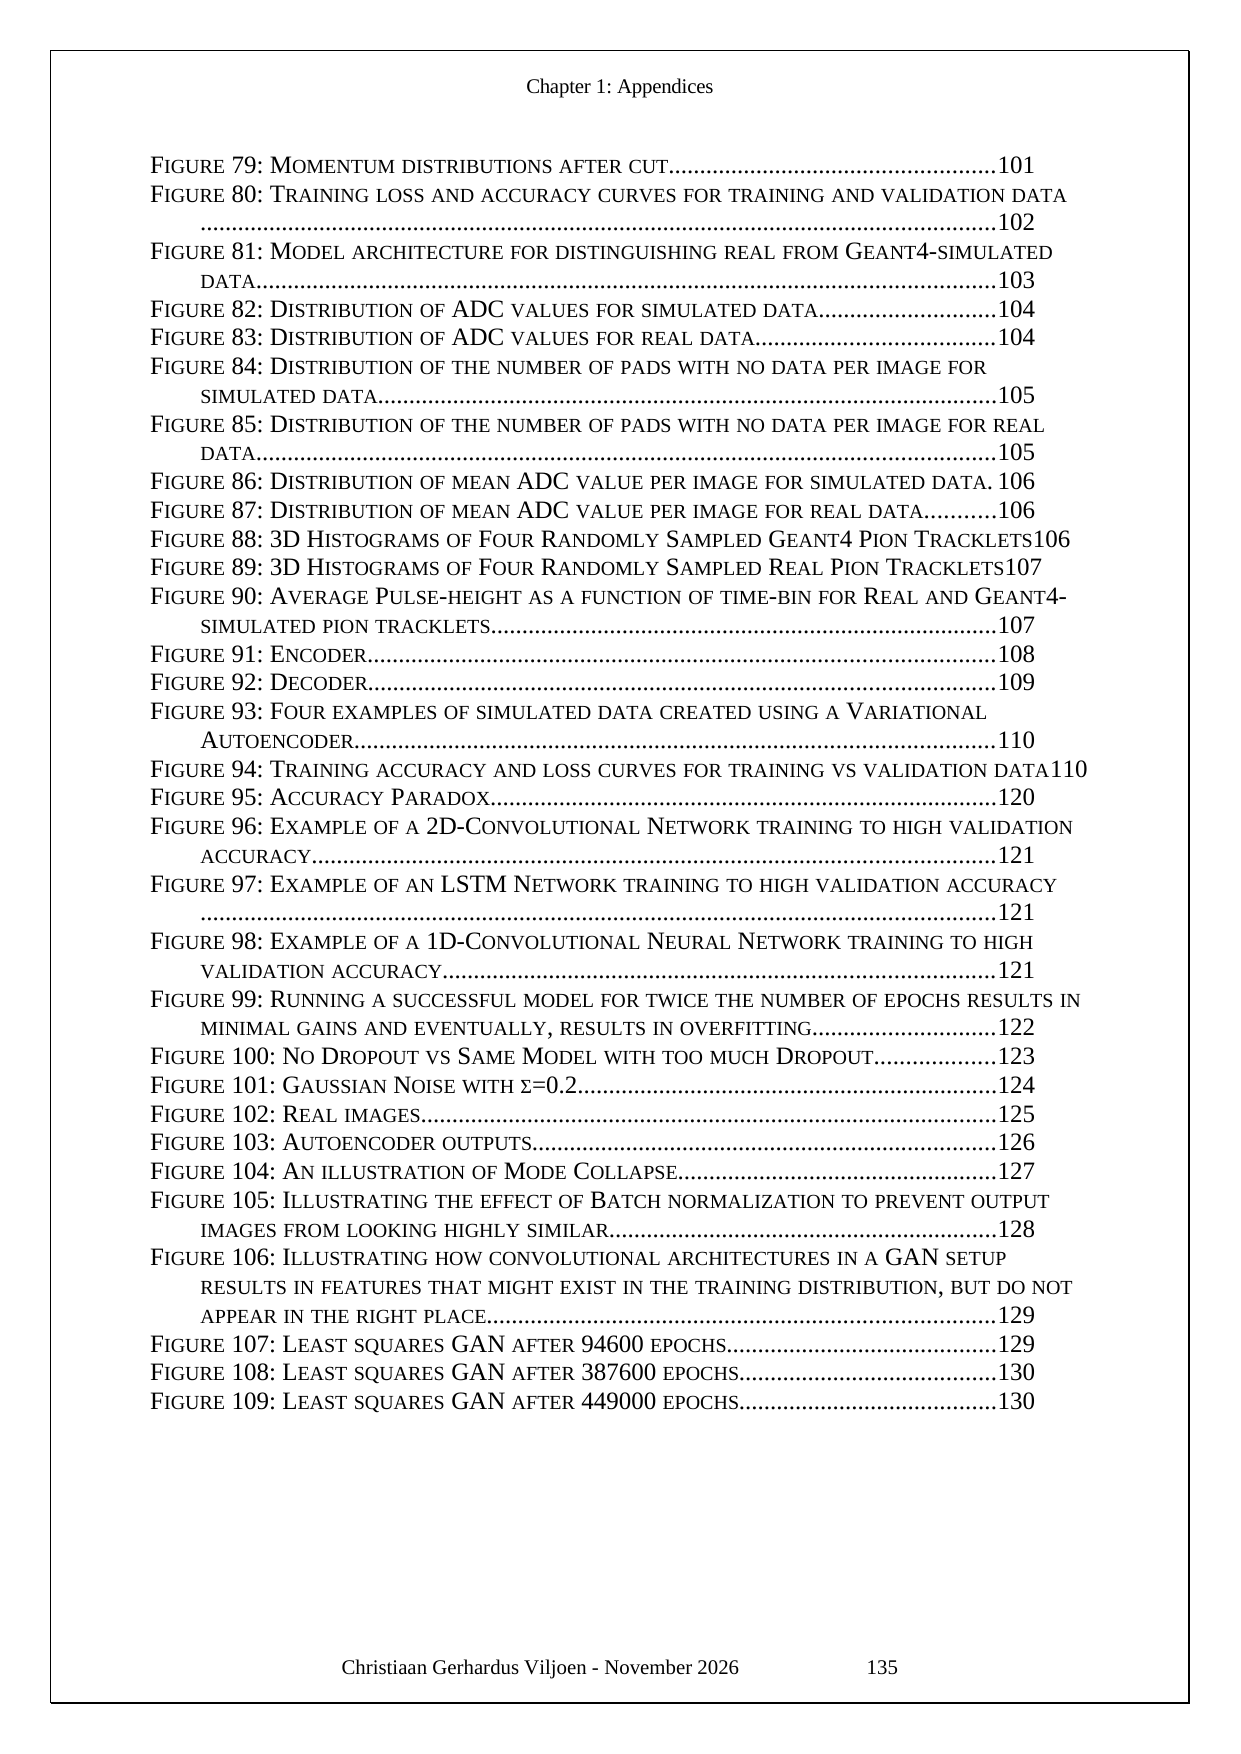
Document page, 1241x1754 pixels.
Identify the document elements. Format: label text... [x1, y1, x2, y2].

text Figure 100: No Dropout vs Same Model with too much Dropout 123 [150, 1041, 1089, 1070]
text Figure 105: Illustrating the effect of Batch normalization to prevent output images from looking highly similar 128 [150, 1185, 1089, 1242]
text Figure 86: Distribution of mean ADC value per image for simulated data 106 [150, 466, 1089, 495]
text Figure 90: Average Pulse-height as a function of time-bin for Real and Geant4-simulated pion tracklets 107 [150, 581, 1089, 639]
text Figure 109: Least squares GAN after 449000 epochs 130 [150, 1386, 1089, 1415]
text Figure 95: Accuracy Paradox 120 [150, 782, 1089, 811]
text Figure 99: Running a successful model for twice the number of epochs results in minimal gains and eventually, results in overfitting 122 [150, 984, 1089, 1041]
text Figure 89: 3D Histograms of Four Randomly Sampled Real Pion Tracklets 107 [150, 552, 1089, 581]
text Figure 96: Example of a 2D-Convolutional Network training to high validation accuracy 121 [150, 811, 1089, 869]
text Figure 94: Training accuracy and loss curves for training vs validation data 110 [150, 754, 1089, 782]
text Figure 108: Least squares GAN after 387600 epochs 130 [150, 1357, 1089, 1386]
text Figure 87: Distribution of mean ADC value per image for real data 106 [150, 495, 1089, 524]
text Figure 80: Training loss and accuracy curves for training and validation data 102 [150, 179, 1089, 236]
text Figure 85: Distribution of the number of pads with no data per image for real data 105 [150, 409, 1089, 466]
text Figure 93: Four examples of simulated data created using a Variational Autoencoder 110 [150, 696, 1089, 754]
text Figure 82: Distribution of ADC values for simulated data 104 [150, 294, 1089, 322]
text Figure 101: Gaussian Noise with σ=0.2 124 [150, 1070, 1089, 1099]
text Figure 107: Least squares GAN after 94600 epochs 129 [150, 1329, 1089, 1357]
text Figure 102: Real images 125 [150, 1099, 1089, 1127]
text Figure 81: Model architecture for distinguishing real from Geant4-simulated data 103 [150, 236, 1089, 294]
text Figure 92: Decoder 109 [150, 667, 1089, 696]
text Figure 103: Autoencoder outputs 126 [150, 1127, 1089, 1156]
text Figure 91: Encoder 108 [150, 639, 1089, 667]
text Figure 98: Example of a 1D-Convolutional Neural Network training to high validation accuracy 121 [150, 926, 1089, 984]
text Figure 84: Distribution of the number of pads with no data per image for simulated data 105 [150, 351, 1089, 409]
text Figure 79: Momentum distributions after cut 101 [150, 150, 1089, 179]
text Figure 83: Distribution of ADC values for real data 104 [150, 322, 1089, 351]
text Figure 106: Illustrating how convolutional architectures in a GAN setup results in features that might exist in the training distribution, but do not appear in the right place 129 [150, 1242, 1089, 1329]
text Figure 97: Example of an LSTM Network training to high validation accuracy 121 [150, 869, 1089, 926]
text Figure 88: 3D Histograms of Four Randomly Sampled Geant4 Pion Tracklets 106 [150, 524, 1089, 552]
text Figure 104: An illustration of Mode Collapse 127 [150, 1156, 1089, 1185]
